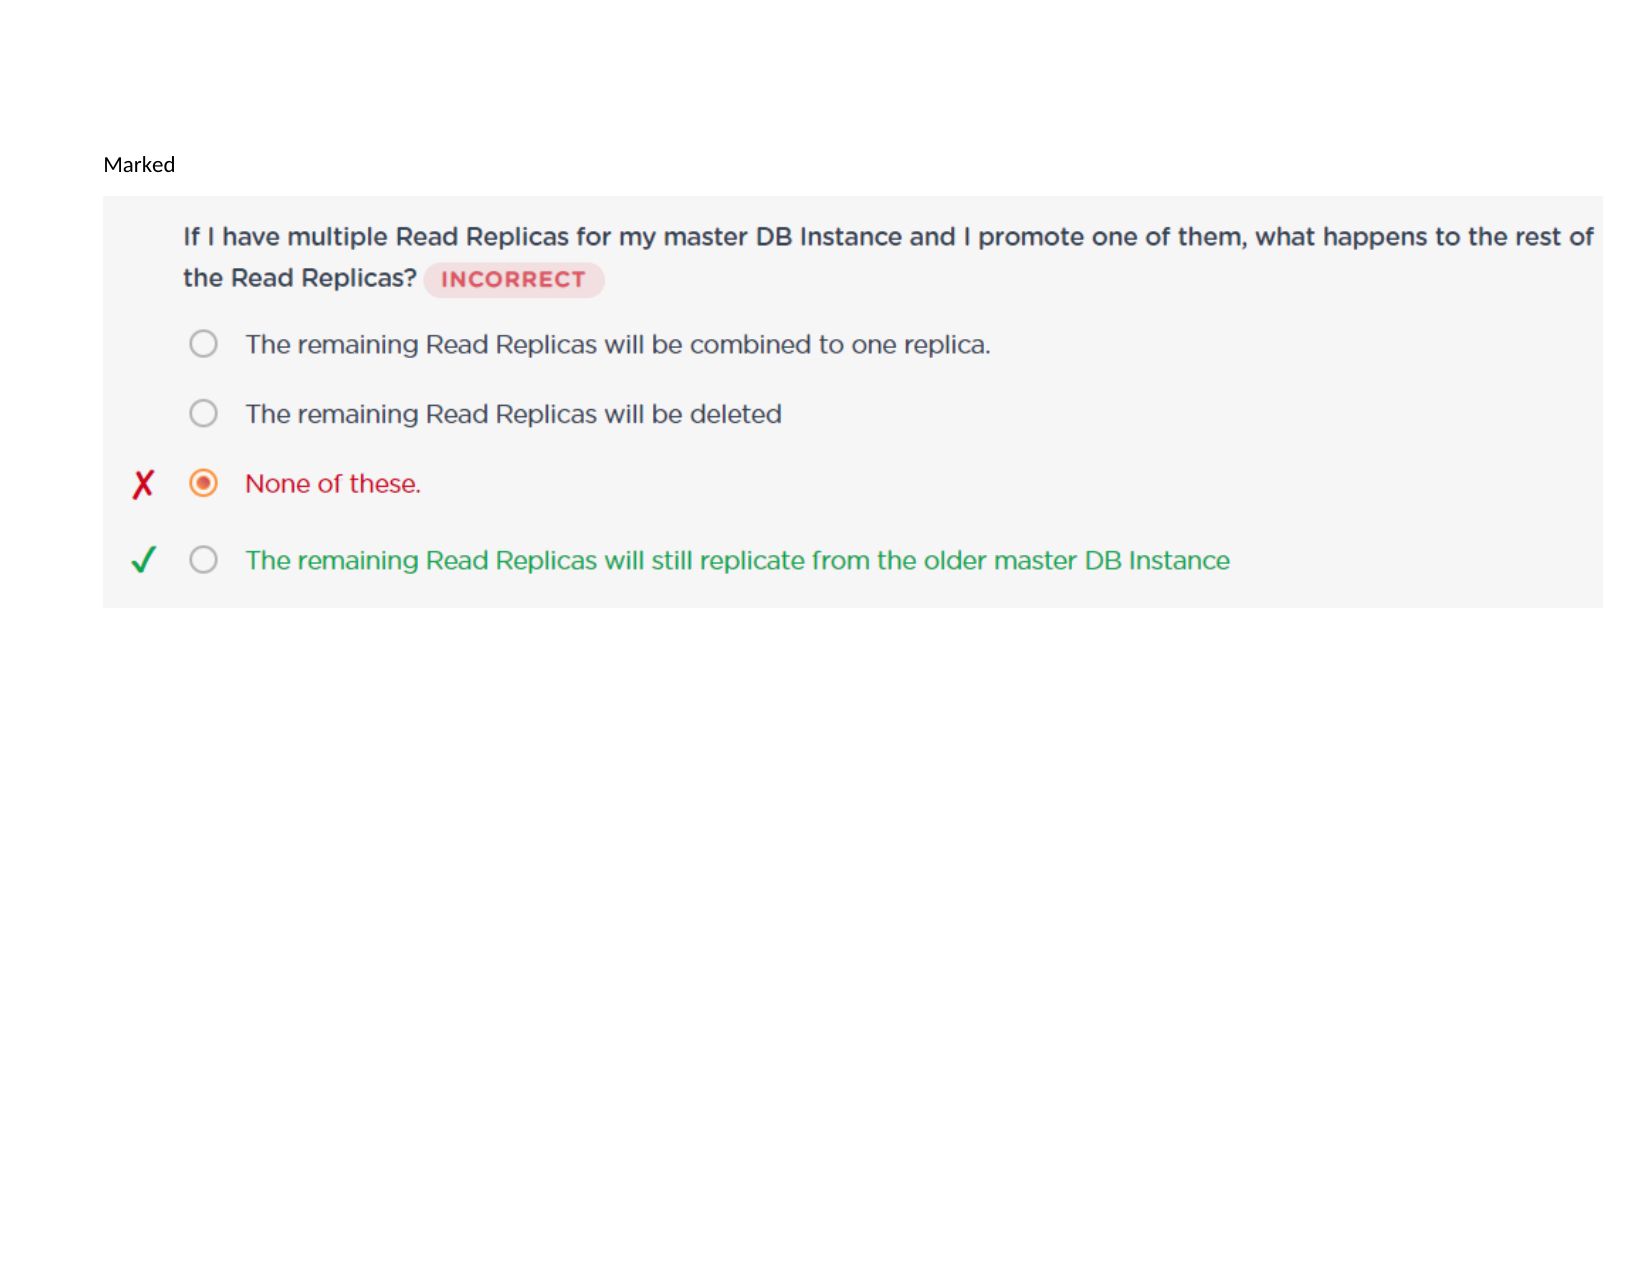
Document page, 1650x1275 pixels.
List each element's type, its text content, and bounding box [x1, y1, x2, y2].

picture [103, 196, 1604, 608]
text Marked [103, 150, 1603, 178]
